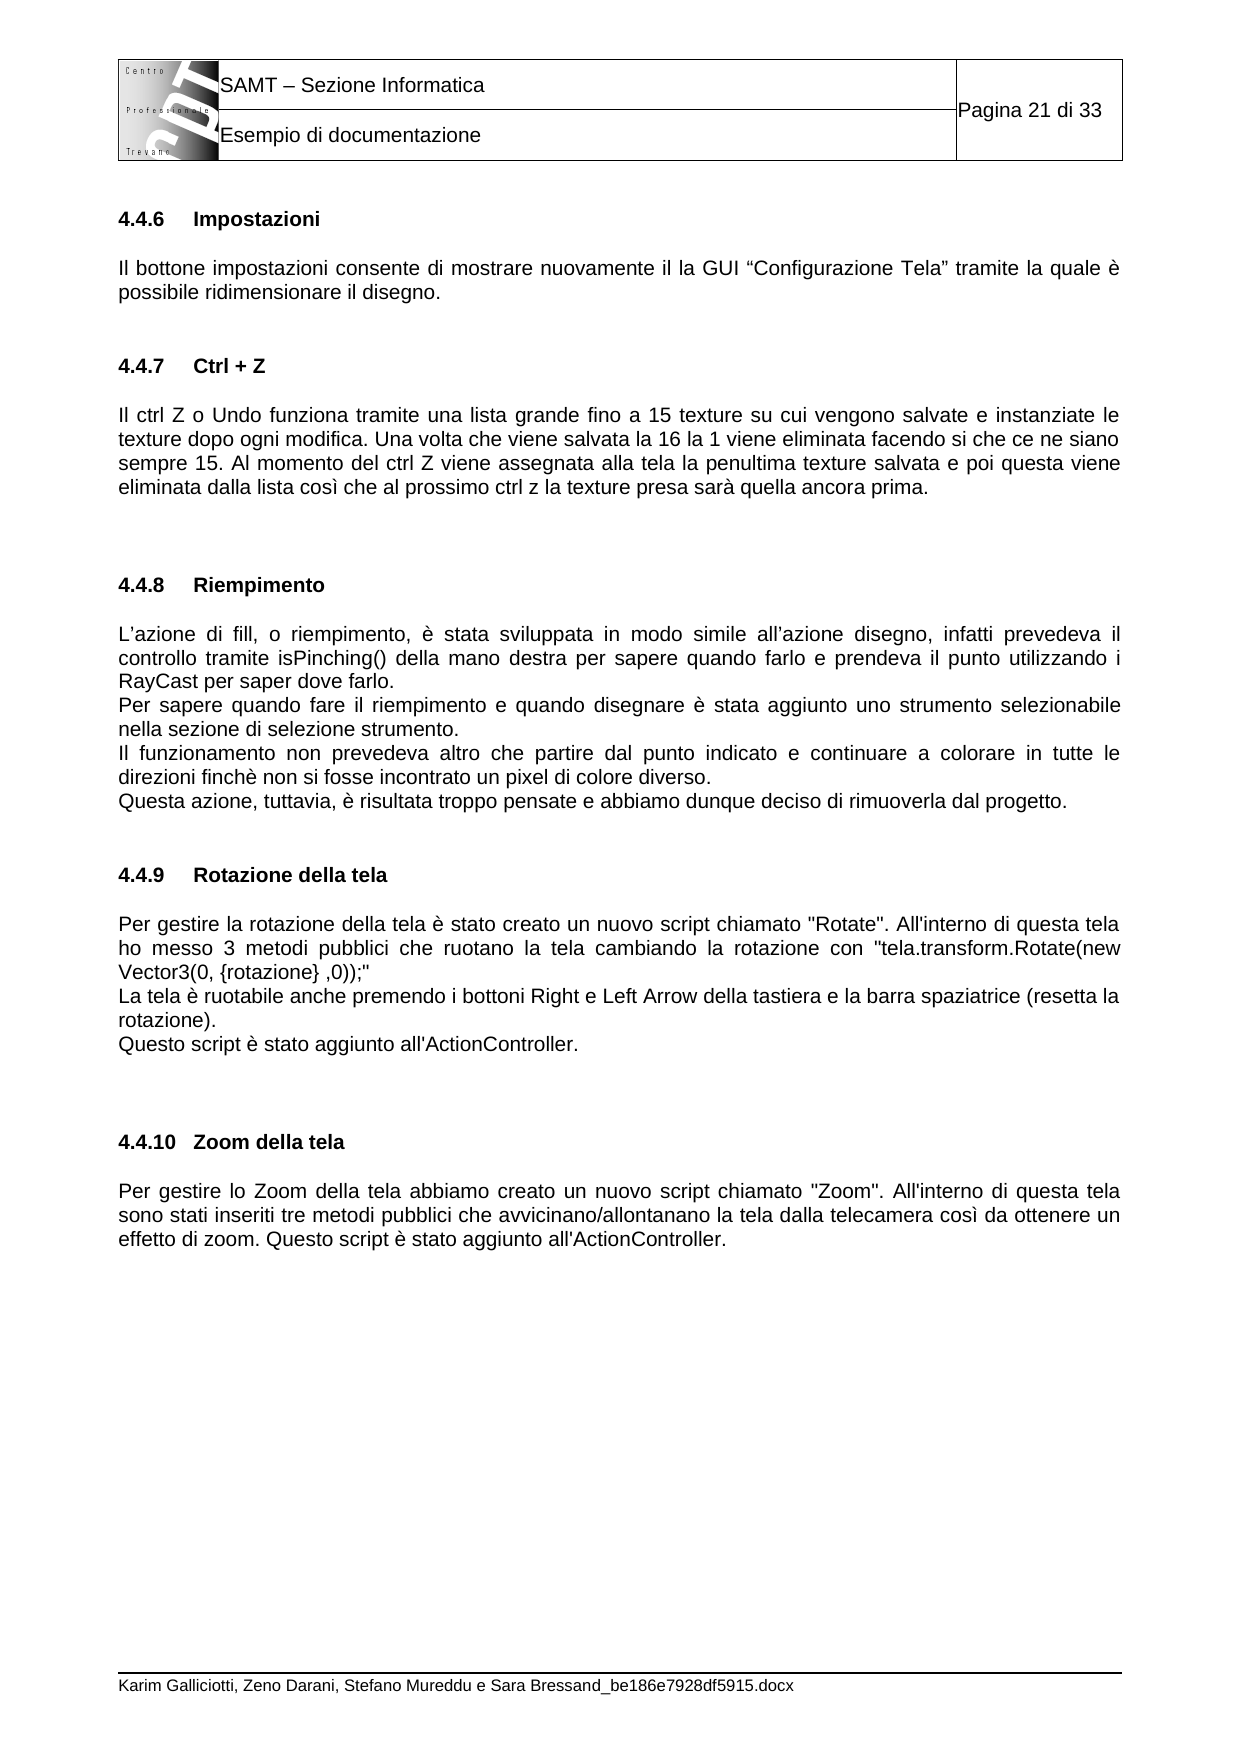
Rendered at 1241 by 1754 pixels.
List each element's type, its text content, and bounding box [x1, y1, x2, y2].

text Il bottone impostazioni consente di mostrare nuovamente il la GUI “Configurazione Tela” tramite la quale è possibile ridimensionare il disegno. [118, 256, 1122, 304]
subtitle Riempimento [118, 572, 1122, 596]
picture [118, 60, 219, 160]
text Il funzionamento non prevedeva altro che partire dal punto indicato e continuare a colorare in tutte le direzioni finchè non si fosse incontrato un pixel di colore diverso. [118, 741, 1122, 789]
subtitle Rotazione della tela [118, 863, 1122, 887]
text Per sapere quando fare il riempimento e quando disegnare è stata aggiunto uno strumento selezionabile nella sezione di selezione strumento. [118, 693, 1122, 741]
text Questo script è stato aggiunto all'ActionController. [118, 1032, 1122, 1056]
text Il ctrl Z o Undo funziona tramite una lista grande fino a 15 texture su cui vengono salvate e instanziate le texture dopo ogni modifica. Una volta che viene salvata la 16 la 1 viene eliminata facendo si che ce ne siano sempre 15. Al momento del ctrl Z viene assegnata alla tela la penultima texture salvata e poi questa viene eliminata dalla lista così che al prossimo ctrl z la texture presa sarà quella ancora prima. [118, 403, 1122, 498]
subtitle Impostazioni [118, 207, 1122, 231]
text Per gestire la rotazione della tela è stato creato un nuovo script chiamato "Rotate". All'interno di questa tela ho messo 3 metodi pubblici che ruotano la tela cambiando la rotazione con "tela.transform.Rotate(new Vector3(0, {rotazione} ,0));" [118, 912, 1122, 984]
text La tela è ruotabile anche premendo i bottoni Right e Left Arrow della tastiera e la barra spaziatrice (resetta la rotazione). [118, 984, 1122, 1032]
text Per gestire lo Zoom della tela abbiamo creato un nuovo script chiamato "Zoom". All'interno di questa tela sono stati inseriti tre metodi pubblici che avvicinano/allontanano la tela dalla telecamera così da ottenere un effetto di zoom. Questo script è stato aggiunto all'ActionController. [118, 1179, 1122, 1251]
text Questa azione, tuttavia, è risultata troppo pensate e abbiamo dunque deciso di rimuoverla dal progetto. [118, 789, 1122, 813]
subtitle Zoom della tela [118, 1130, 1122, 1154]
text L’azione di fill, o riempimento, è stata sviluppata in modo simile all’azione disegno, infatti prevedeva il controllo tramite isPinching() della mano destra per sapere quando farlo e prendeva il punto utilizzando i RayCast per saper dove farlo. [118, 621, 1122, 693]
subtitle Ctrl + Z [118, 354, 1122, 378]
